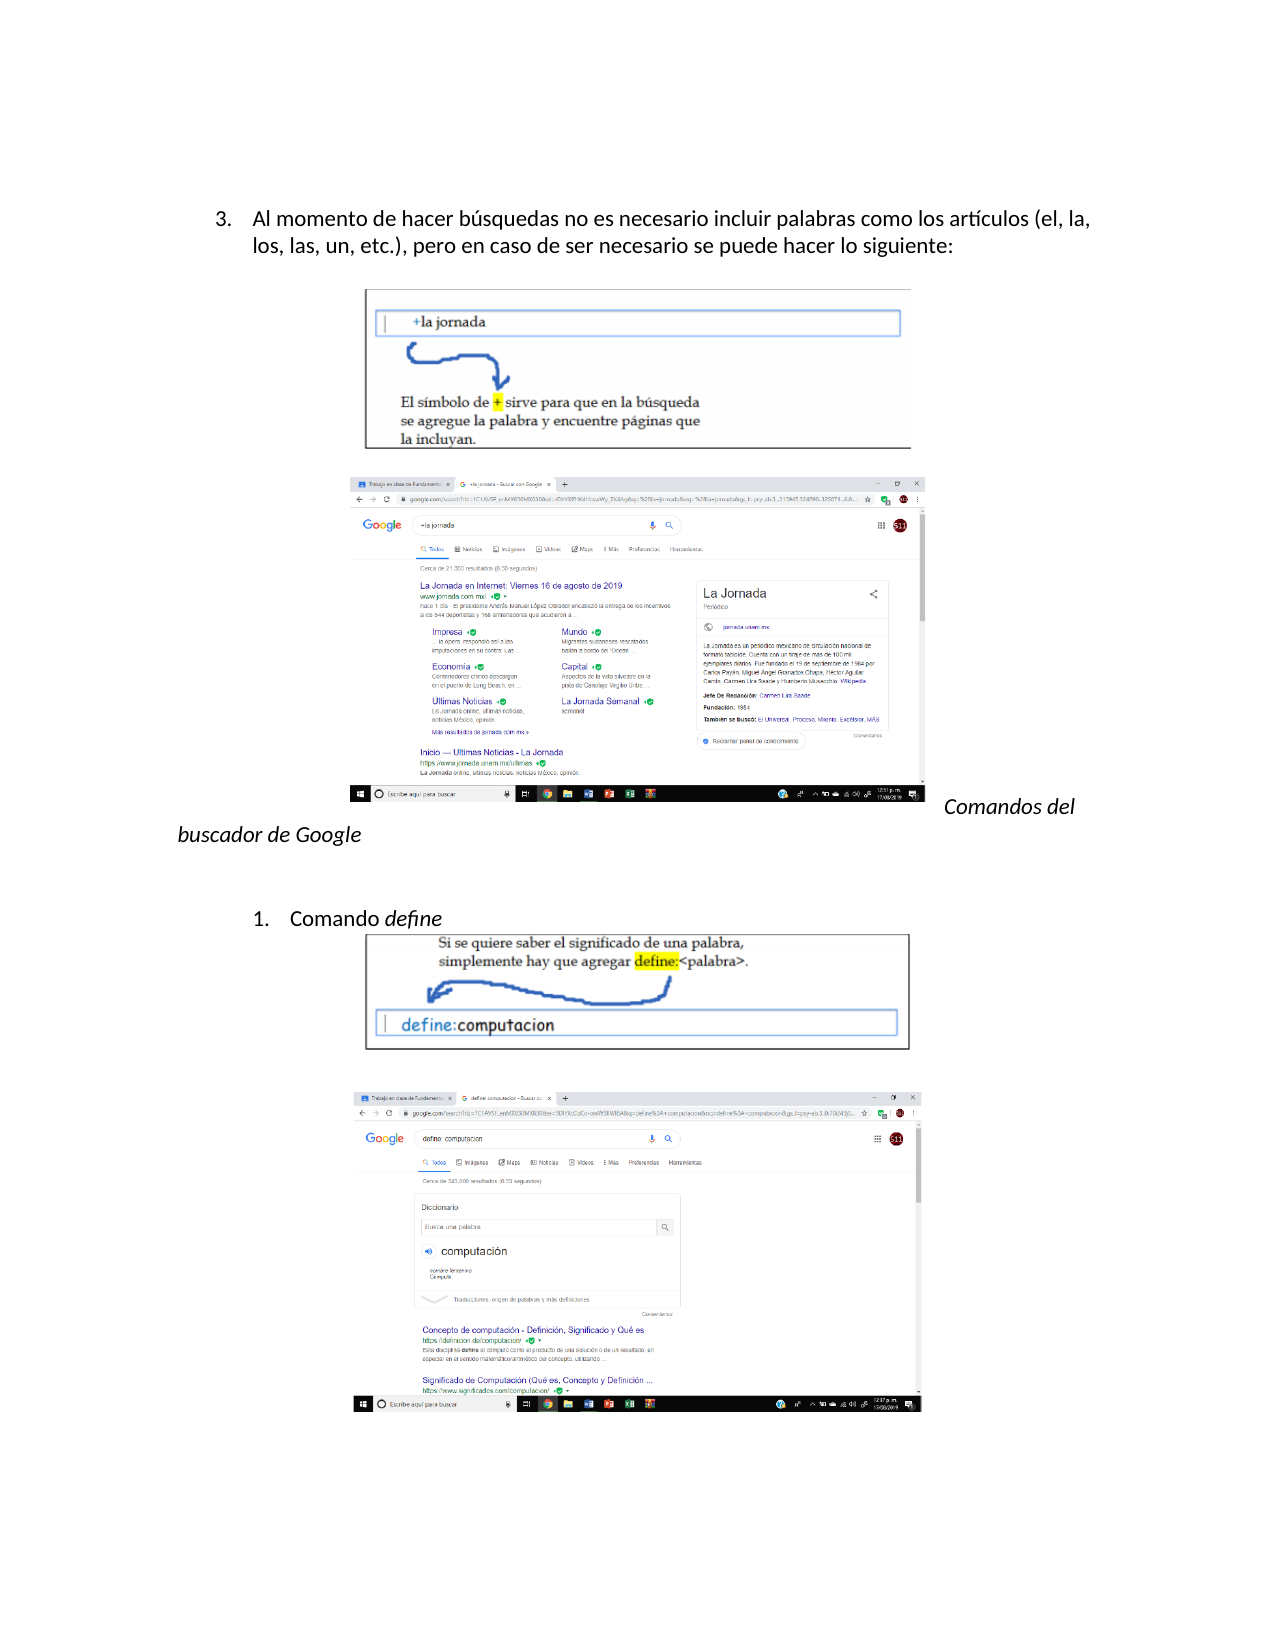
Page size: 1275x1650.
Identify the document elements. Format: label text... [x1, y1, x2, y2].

list Comando define [252, 904, 1098, 932]
text Comandos del buscador de Google [177, 792, 1098, 848]
picture [364, 289, 911, 449]
picture [353, 1092, 922, 1412]
picture [365, 934, 911, 1050]
picture [350, 477, 926, 802]
list Al momento de hacer búsquedas no es necesario incluir palabras como los artículos (el, la, los, las, un, etc.), pero en caso de ser necesario se puede hacer lo siguiente: [215, 204, 1098, 260]
